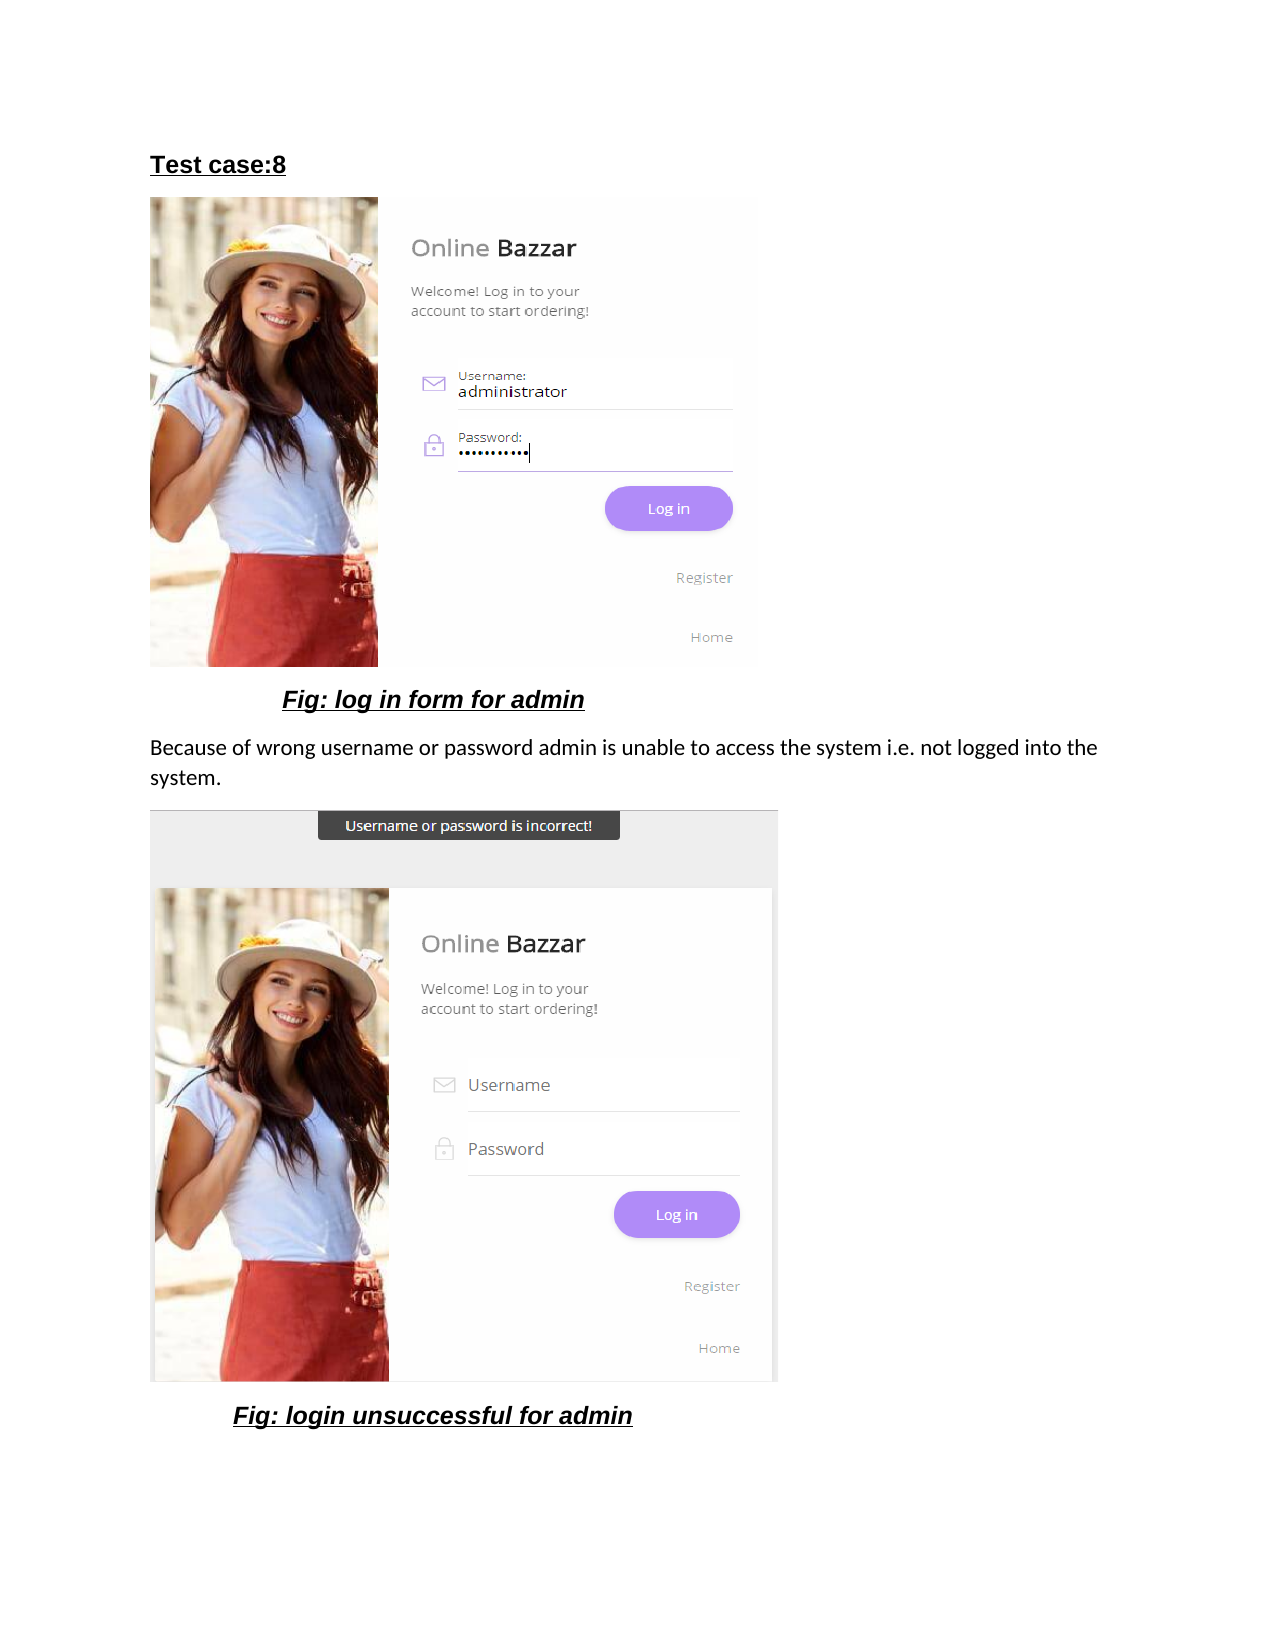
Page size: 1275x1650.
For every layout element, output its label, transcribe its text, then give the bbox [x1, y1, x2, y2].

text Fig: log in form for admin [150, 685, 1125, 714]
picture [150, 197, 758, 667]
picture [150, 810, 779, 1382]
text Test case:8 [150, 150, 1125, 179]
text Fig: login unsuccessful for admin [150, 1401, 1125, 1429]
text Because of wrong username or password admin is unable to access the system i.e. not logged into the system. [150, 733, 1125, 791]
